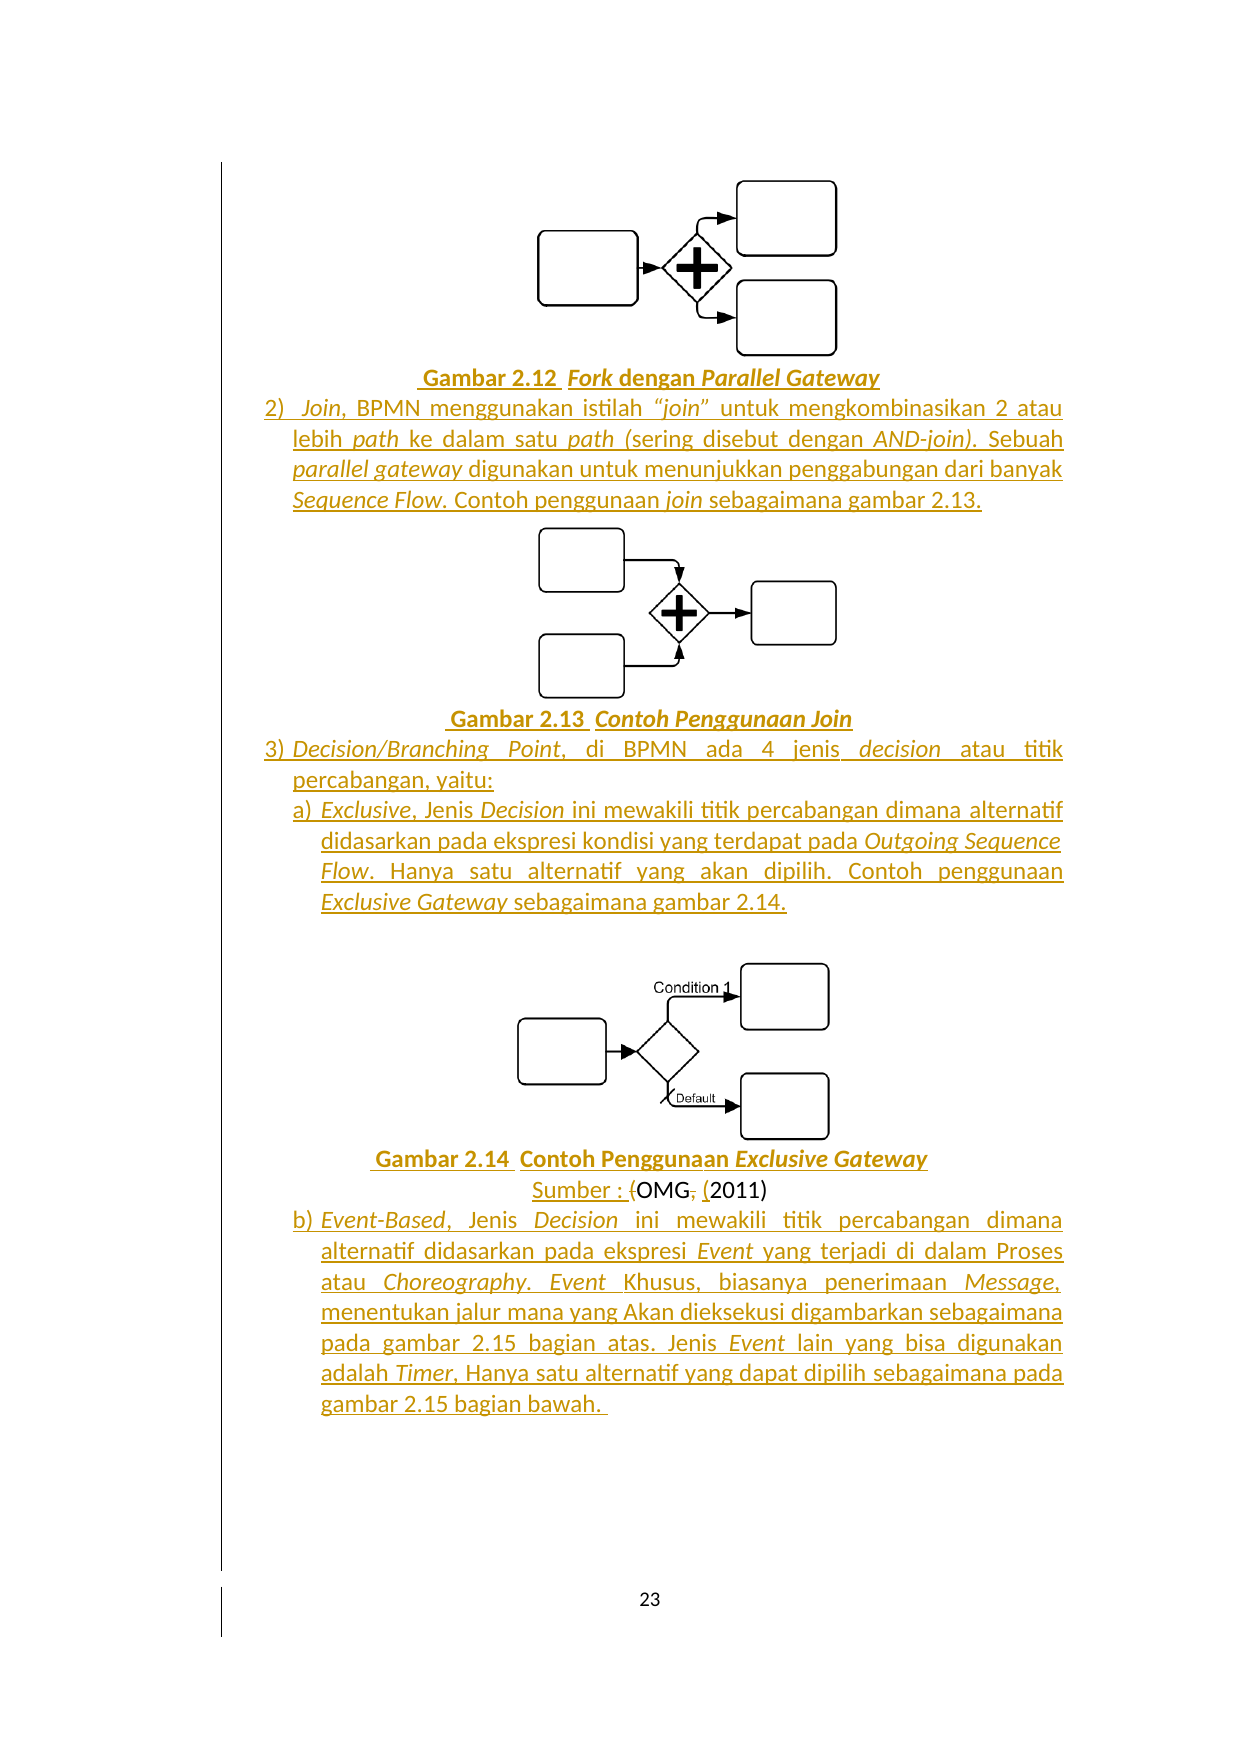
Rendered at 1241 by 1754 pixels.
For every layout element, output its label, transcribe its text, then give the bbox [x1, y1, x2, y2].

picture [512, 947, 834, 1144]
picture [536, 162, 839, 362]
text OMG 2011) [236, 1174, 1063, 1205]
picture [534, 514, 841, 703]
